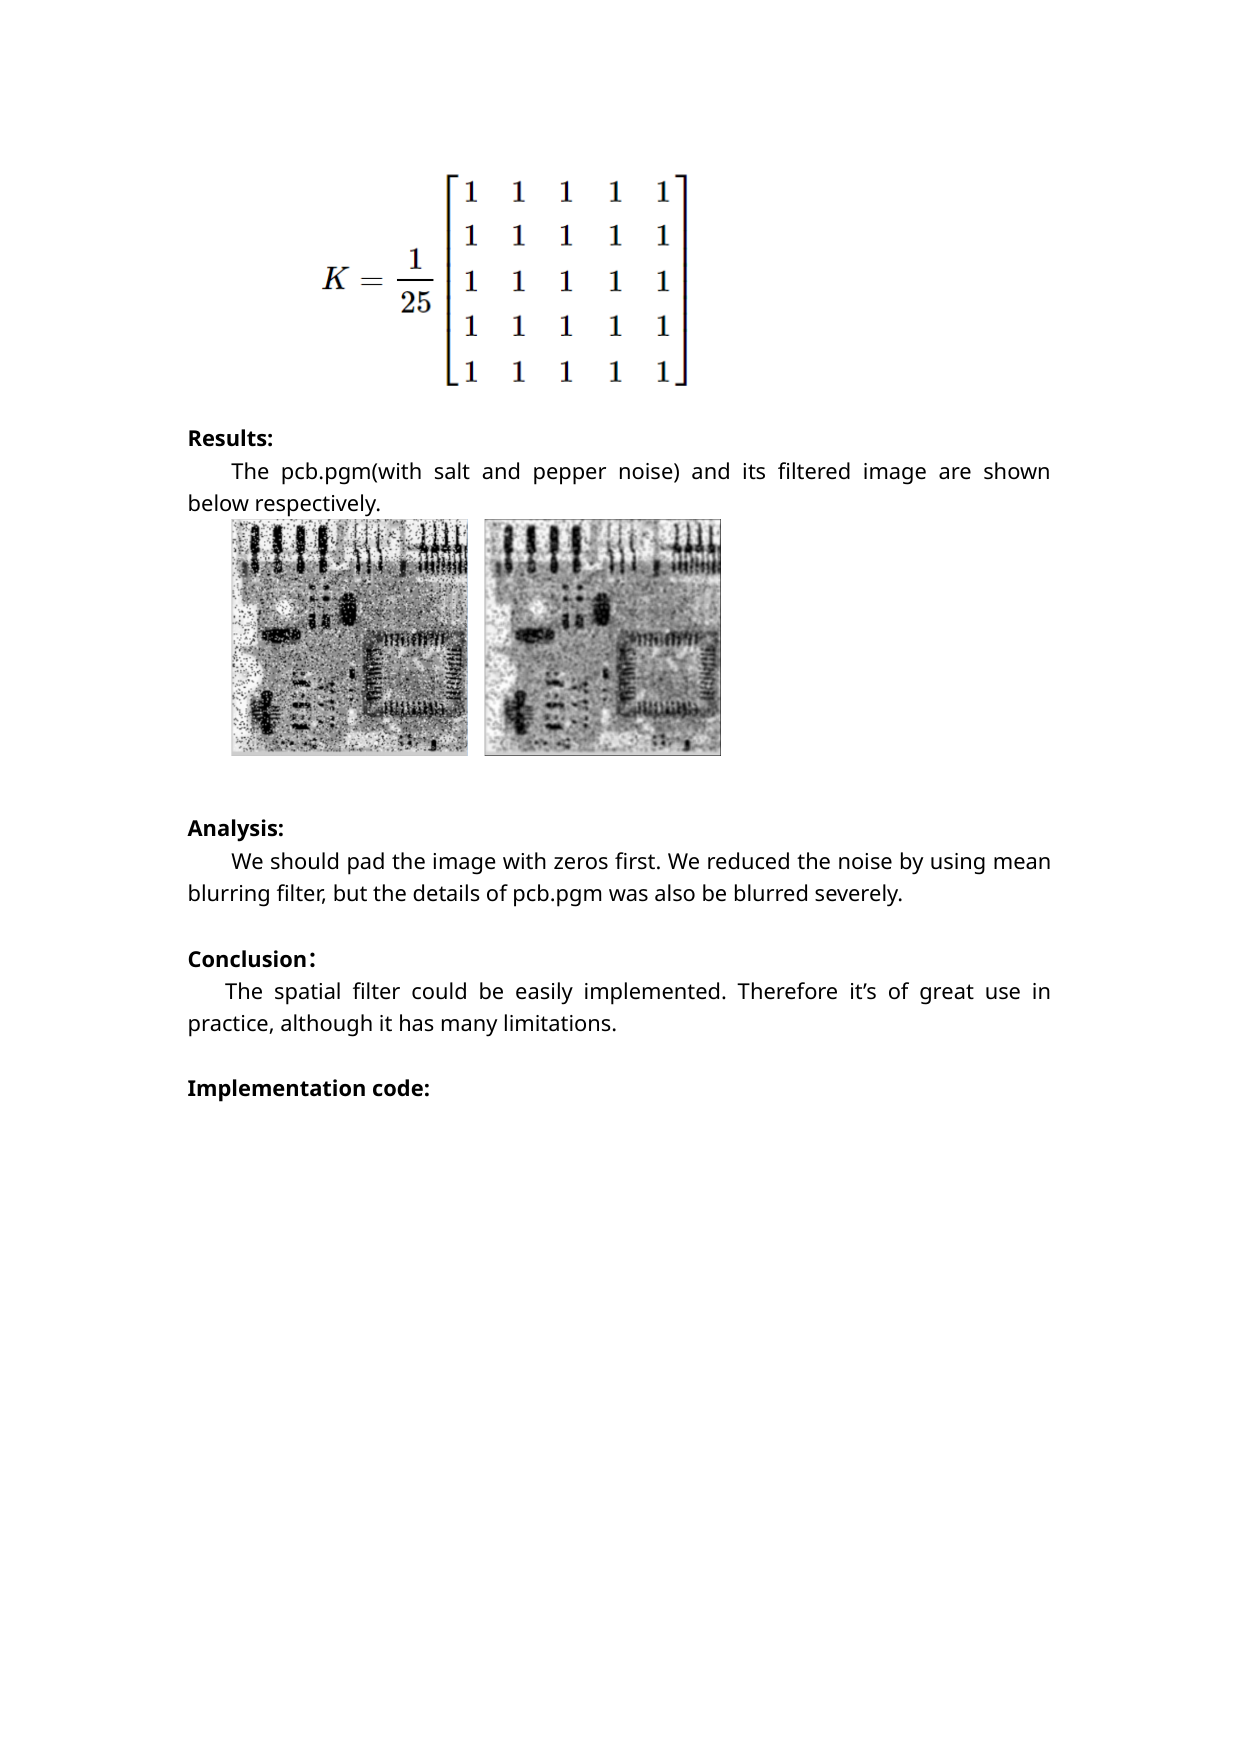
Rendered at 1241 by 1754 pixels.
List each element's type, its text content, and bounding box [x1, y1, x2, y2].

text The pcb.pgm(with salt and pepper noise) and its filtered image are shown below respectively. [187, 454, 1053, 519]
text Analysis: [187, 812, 1053, 844]
picture [484, 519, 721, 756]
text Conclusion： [187, 942, 1053, 974]
picture [231, 519, 468, 756]
text We should pad the image with zeros first. We reduced the noise by using mean blurring filter, but the details of pcb.pgm was also be blurred severely. [187, 844, 1053, 909]
text Results: [187, 422, 1053, 454]
text Implementation code: [187, 1072, 1053, 1104]
text The spatial filter could be easily implemented. Therefore it’s of great use in practice, although it has many limitations. [187, 974, 1053, 1039]
picture [318, 162, 718, 399]
